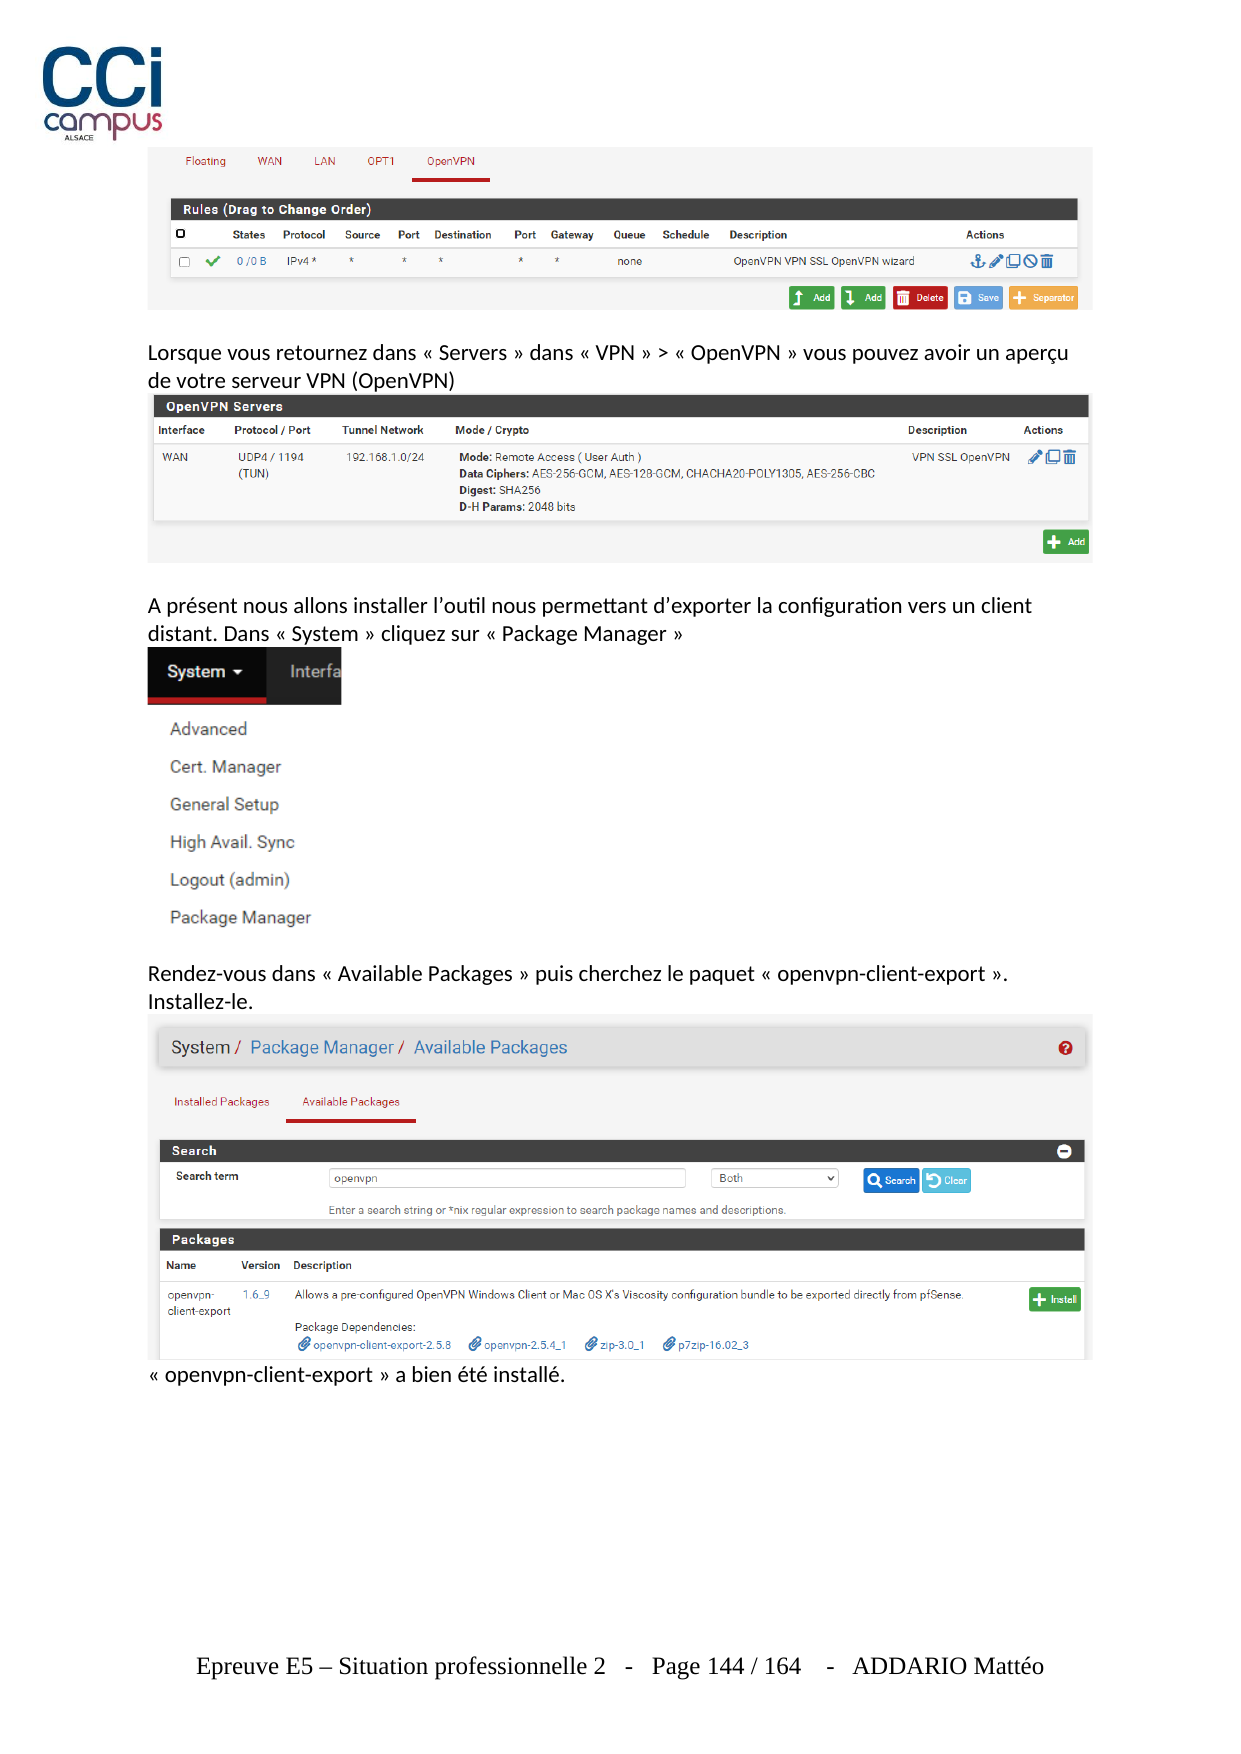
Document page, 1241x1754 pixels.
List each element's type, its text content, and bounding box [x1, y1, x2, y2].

text A présent nous allons installer l’outil nous permettant d’exporter la configuration vers un client distant. Dans « System » cliquez sur « Package Manager » [148, 591, 1093, 647]
text Rendez-vous dans « Available Packages » puis cherchez le paquet « openvpn-client-export ». Installez-le. [148, 959, 1093, 1014]
picture [147, 647, 342, 931]
picture [35, 26, 1093, 310]
text « openvpn-client-export » a bien été installé. [148, 1360, 1093, 1388]
picture [147, 1014, 1093, 1360]
text Lorsque vous retournez dans « Servers » dans « VPN » > « OpenVPN » vous pouvez avoir un aperçu de votre serveur VPN (OpenVPN) [148, 338, 1093, 393]
picture [147, 393, 1093, 563]
